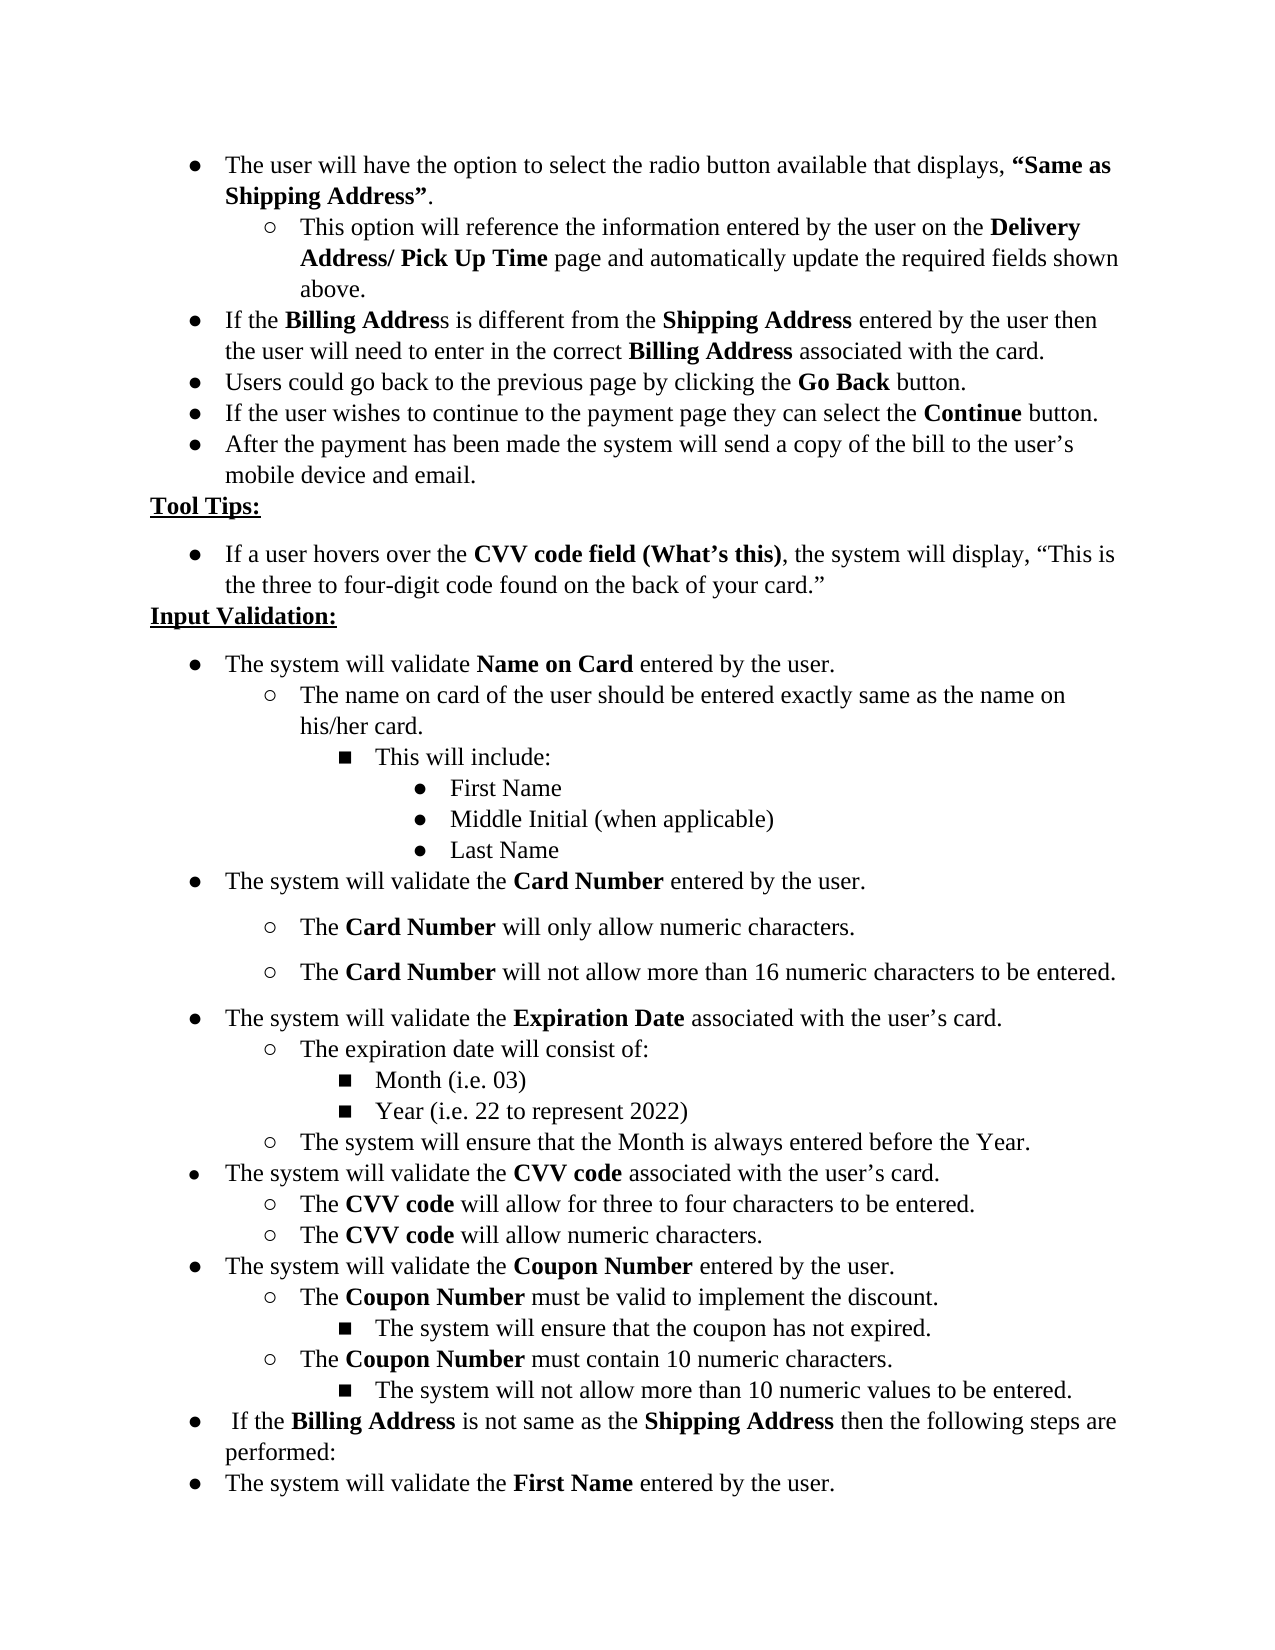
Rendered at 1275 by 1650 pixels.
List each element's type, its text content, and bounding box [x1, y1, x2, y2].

list First Name [412, 773, 1125, 802]
list The CVV code will allow for three to four characters to be entered. [262, 1189, 1125, 1218]
list The system will ensure that the Month is always entered before the Year. [262, 1127, 1125, 1156]
list The Coupon Number must be valid to implement the discount. [262, 1282, 1125, 1311]
list After the payment has been made the system will send a copy of the bill to the user’s mobile device and email. [187, 429, 1125, 489]
list The Coupon Number must contain 10 numeric characters. [262, 1344, 1125, 1373]
list The expiration date will consist of: [262, 1034, 1125, 1062]
list The system will not allow more than 10 numeric values to be entered. [337, 1375, 1125, 1404]
list If a user hovers over the CVV code field (What’s this), the system will display, “This is the three to four-digit code found on the back of your card.” [187, 539, 1125, 599]
text Tool Tips: [150, 491, 1125, 520]
list This will include: [337, 742, 1125, 771]
list The CVV code will allow numeric characters. [262, 1220, 1125, 1249]
list Users could go back to the previous page by clicking the Go Back button. [187, 367, 1125, 396]
list The user will have the option to select the radio button available that displays, “Same as Shipping Address”. [187, 150, 1125, 210]
list The Card Number will not allow more than 16 numeric characters to be entered. [262, 957, 1125, 986]
list If the Billing Address is different from the Shipping Address entered by the user then the user will need to enter in the correct Billing Address associated with the card. [187, 305, 1125, 365]
list The Card Number will only allow numeric characters. [262, 912, 1125, 941]
list Last Name [412, 835, 1125, 864]
list The system will validate the First Name entered by the user. [187, 1468, 1125, 1497]
text Input Validation: [150, 601, 1125, 630]
list Year (i.e. 22 to represent 2022) [337, 1096, 1125, 1124]
list Middle Initial (when applicable) [412, 804, 1125, 833]
list The system will validate the Card Number entered by the user. [187, 866, 1125, 895]
list If the Billing Address is not same as the Shipping Address then the following steps are performed: [187, 1406, 1125, 1466]
list The system will validate the Expiration Date associated with the user’s card. [187, 1003, 1125, 1031]
list The name on card of the user should be entered exactly same as the name on his/her card. [262, 680, 1125, 740]
list If the user wishes to continue to the payment page they can select the Continue button. [187, 398, 1125, 427]
list The system will ensure that the coupon has not expired. [337, 1313, 1125, 1342]
list The system will validate Name on Card entered by the user. [187, 649, 1125, 678]
list Month (i.e. 03) [337, 1065, 1125, 1093]
list This option will reference the information entered by the user on the Delivery Address/ Pick Up Time page and automatically update the required fields shown above. [262, 212, 1125, 303]
list The system will validate the CVV code associated with the user’s card. [187, 1158, 1125, 1187]
list The system will validate the Coupon Number entered by the user. [187, 1251, 1125, 1280]
